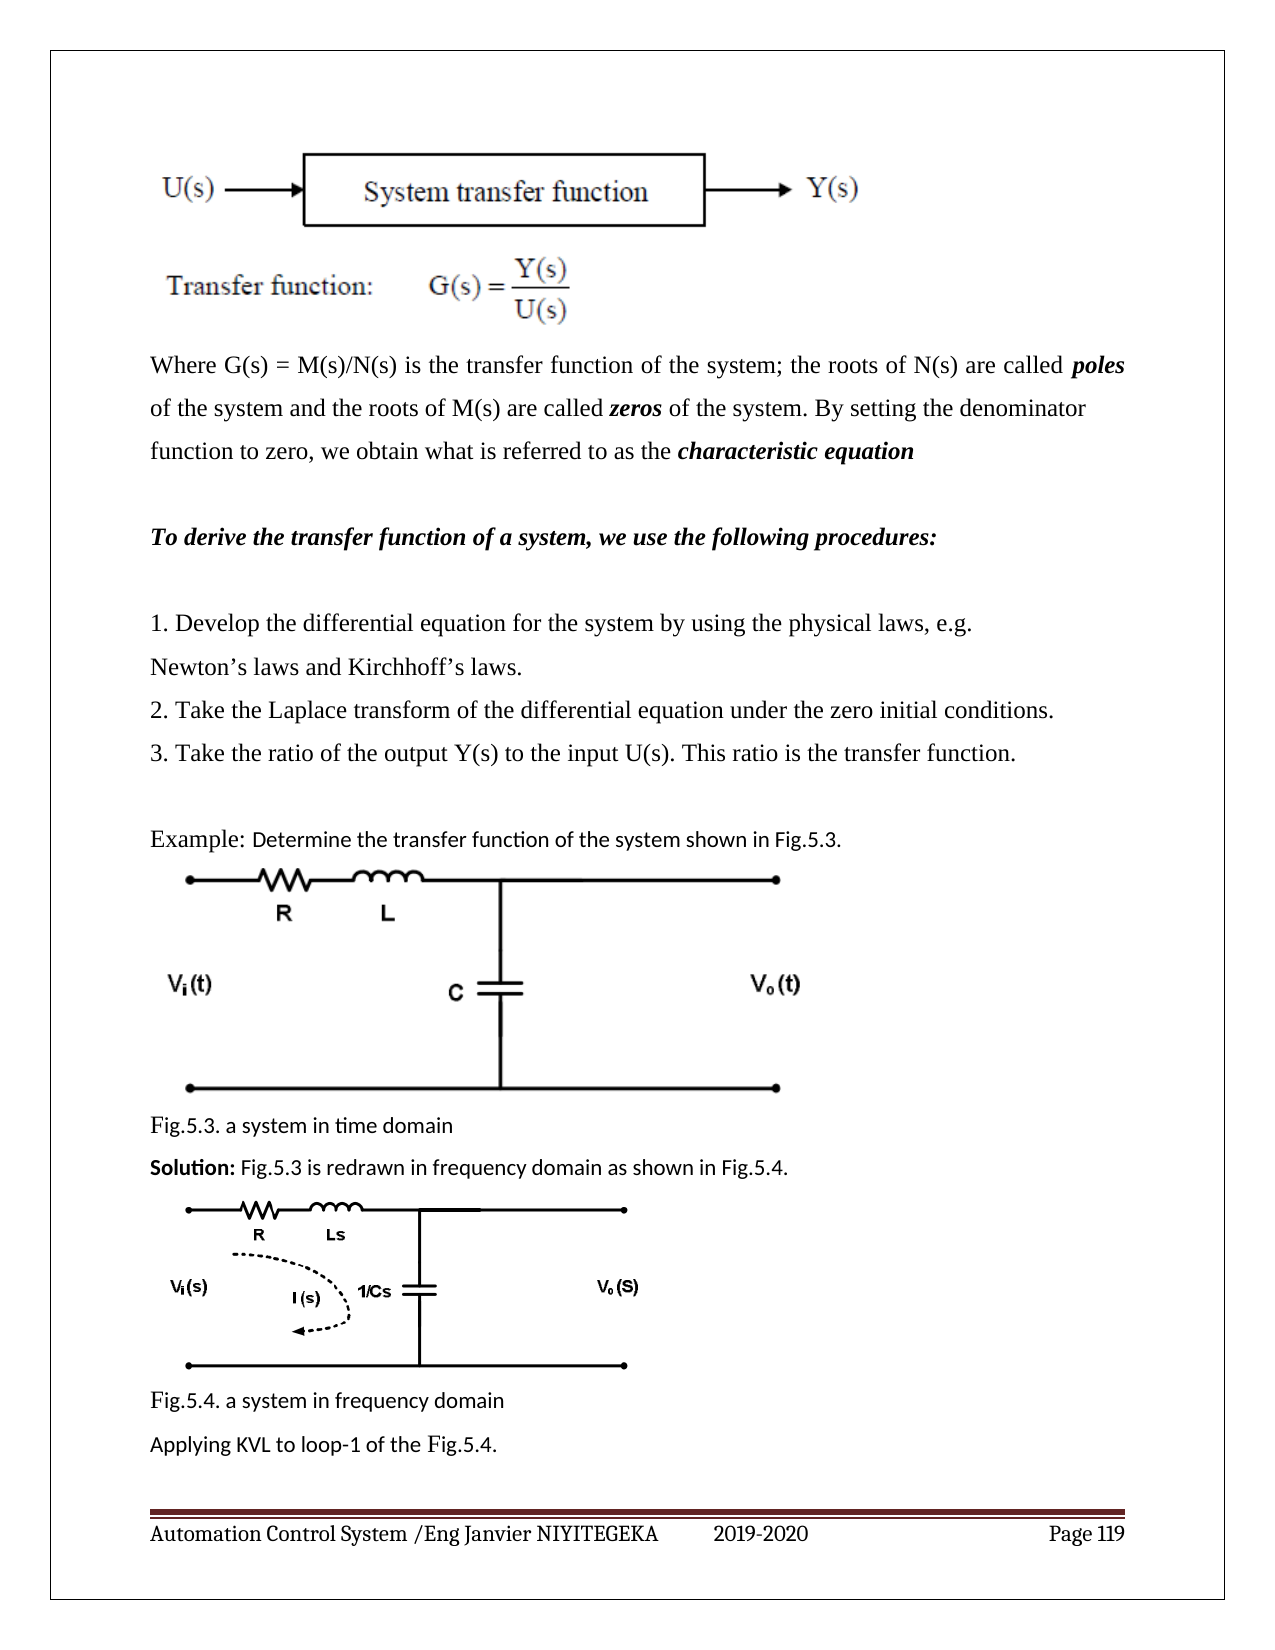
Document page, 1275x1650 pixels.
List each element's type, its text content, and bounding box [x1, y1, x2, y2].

text 3. Take the ratio of the output Y(s) to the input U(s). This ratio is the transfer function. [150, 738, 1125, 767]
picture [150, 243, 620, 336]
text To derive the transfer function of a system, we use the following procedures: [150, 522, 1125, 551]
text Fig.5.3. a system in time domain [150, 1110, 1125, 1139]
text Fig.5.4. a system in frequency domain [150, 1385, 1125, 1414]
text 1. Develop the differential equation for the system by using the physical laws, e.g. [150, 608, 1125, 637]
text Solution: Fig.5.3 is redrawn in frequency domain as shown in Fig.5.4. [150, 1153, 1125, 1181]
text Where G(s) = M(s)/N(s) is the transfer function of the system; the roots of N(s) are called poles of the system and the roots of M(s) are called zeros of the system. By setting the denominator [150, 350, 1125, 422]
text Example: Determine the transfer function of the system shown in Fig.5.3. [150, 824, 1125, 853]
picture [150, 1195, 642, 1372]
text function to zero, we obtain what is referred to as the characteristic equation [150, 436, 1125, 465]
text Applying KVL to loop-1 of the Fig.5.4. [150, 1429, 1125, 1458]
text Newton’s laws and Kirchhoff’s laws. [150, 652, 1125, 680]
text 2. Take the Laplace transform of the differential equation under the zero initial conditions. [150, 695, 1125, 723]
picture [150, 867, 814, 1096]
picture [150, 150, 859, 230]
